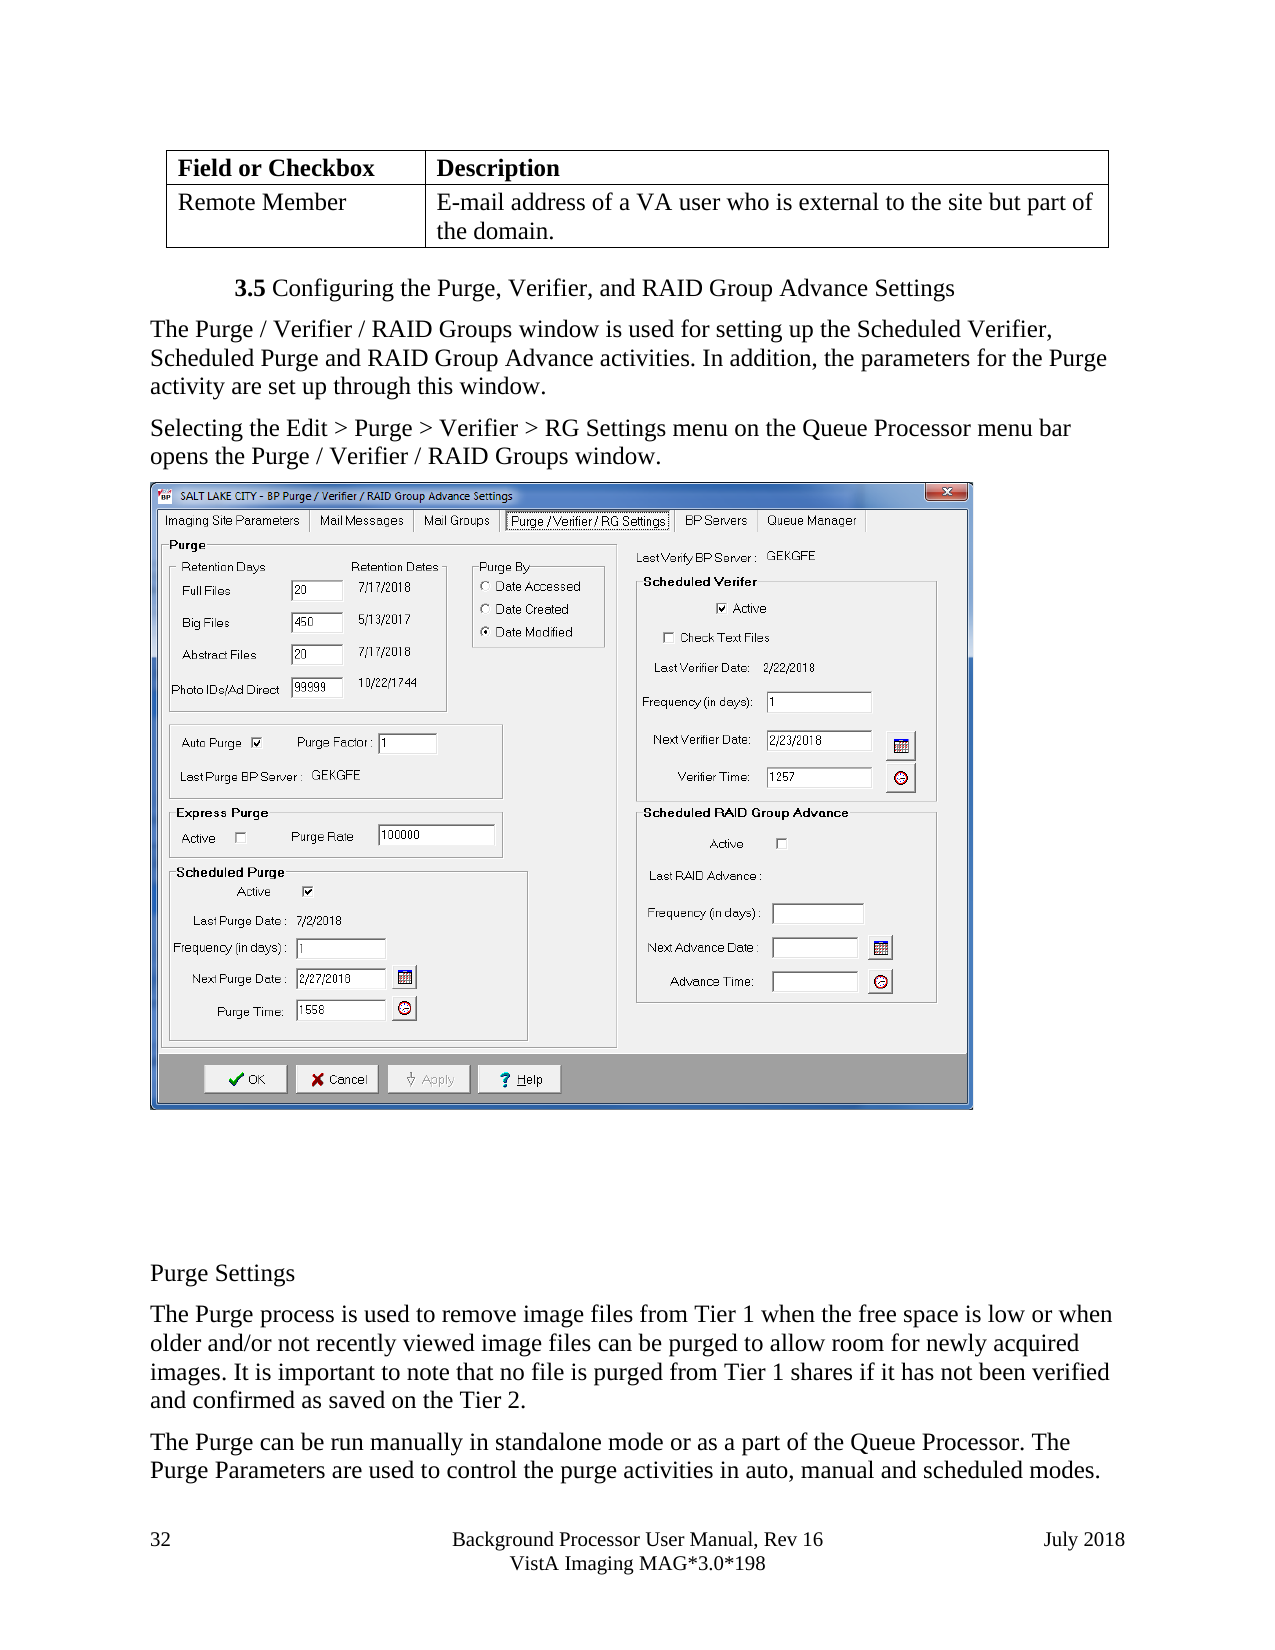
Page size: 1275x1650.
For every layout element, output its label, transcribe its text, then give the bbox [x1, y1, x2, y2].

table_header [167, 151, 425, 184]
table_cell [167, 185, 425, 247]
subtitle Configuring the Purge, Verifier, and RAID Group Advance Settings [234, 273, 1125, 301]
text The Purge can be run manually in standalone mode or as a part of the Queue Processor. The Purge Parameters are used to control the purge activities in auto, manual and scheduled modes. [150, 1427, 1125, 1484]
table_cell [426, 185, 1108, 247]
subtitle Purge Settings [150, 1258, 1125, 1287]
picture [150, 482, 974, 1110]
text The Purge process is used to remove image files from Tier 1 when the free space is low or when older and/or not recently viewed image files can be purged to allow room for newly acquired images. It is important to note that no file is purged from Tier 1 shares if it has not been verified and confirmed as saved on the Tier 2. [150, 1299, 1125, 1414]
text The Purge / Verifier / RAID Groups window is used for setting up the Scheduled Verifier, Scheduled Purge and RAID Group Advance activities. In addition, the parameters for the Purge activity are set up through this window. [150, 314, 1125, 400]
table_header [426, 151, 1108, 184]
text Selecting the Edit > Purge > Verifier > RG Settings menu on the Queue Processor menu bar opens the Purge / Verifier / RAID Groups window. [150, 413, 1125, 470]
